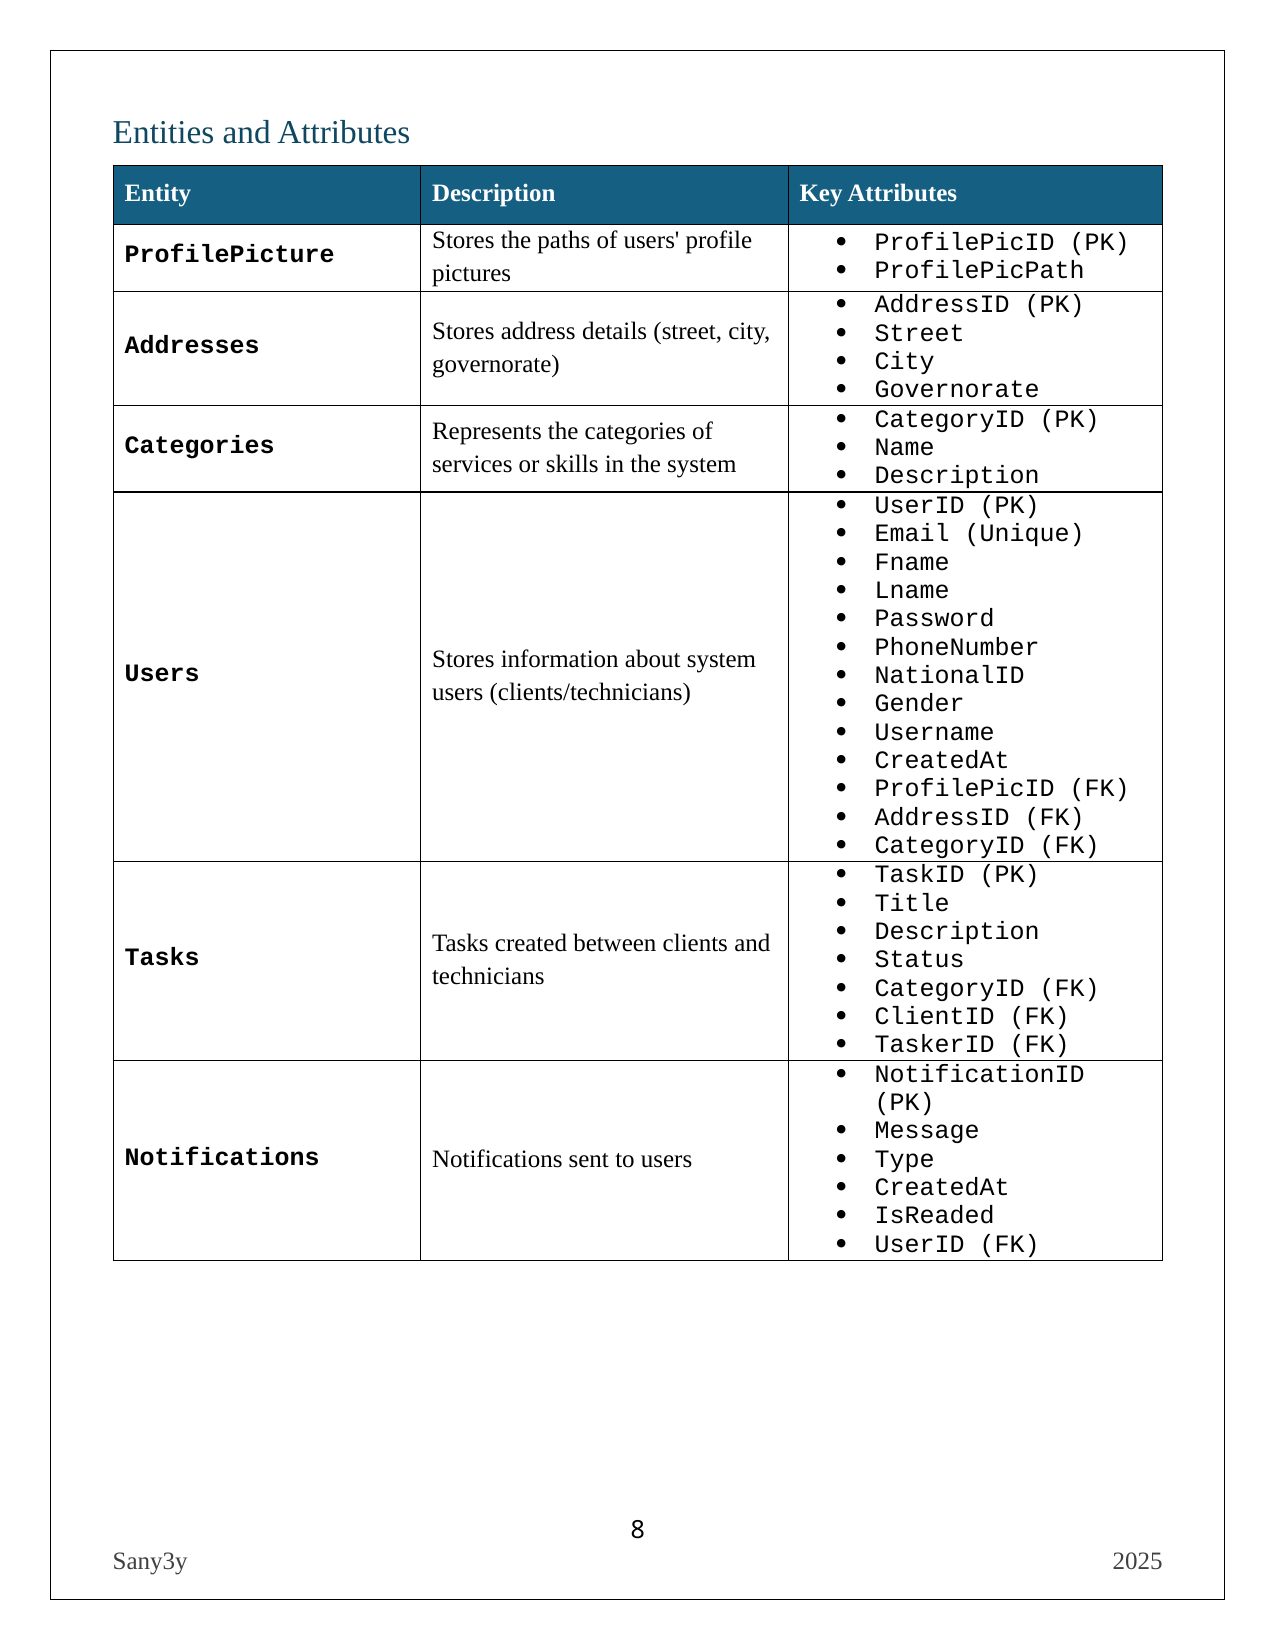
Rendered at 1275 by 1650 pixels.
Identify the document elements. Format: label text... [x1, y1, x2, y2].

table_cell TaskID (PK) Title Description Status CategoryID (FK) ClientID (FK) TaskerID (FK) [789, 862, 1162, 1060]
subtitle Entities and Attributes [112, 112, 1162, 151]
table_cell Tasks created between clients and technicians [421, 862, 788, 1060]
table_cell NotificationID (PK) Message Type CreatedAt IsReaded UserID (FK) [789, 1061, 1162, 1259]
table_cell Addresses [114, 292, 420, 405]
table_header Key Attributes [789, 166, 1162, 224]
table_cell Stores address details (street, city, governorate) [421, 292, 788, 405]
table_cell ProfilePicID (PK) ProfilePicPath [789, 225, 1162, 291]
table_cell Stores information about system users (clients/technicians) [421, 493, 788, 861]
table_cell Represents the categories of services or skills in the system [421, 406, 788, 491]
table_cell Stores the paths of users' profile pictures [421, 225, 788, 291]
table_header Description [421, 166, 788, 224]
table_cell Notifications sent to users [421, 1061, 788, 1259]
table_cell CategoryID (PK) Name Description [789, 406, 1162, 491]
table_cell Notifications [114, 1061, 420, 1259]
table_cell UserID (PK) Email (Unique) Fname Lname Password PhoneNumber NationalID Gender Username CreatedAt ProfilePicID (FK) AddressID (FK) CategoryID (FK) [789, 493, 1162, 861]
table_cell Tasks [114, 862, 420, 1060]
table_cell Categories [114, 406, 420, 491]
table_cell Users [114, 493, 420, 861]
table_cell AddressID (PK) Street City Governorate [789, 292, 1162, 405]
table_cell ProfilePicture [114, 225, 420, 291]
table_header Entity [114, 166, 420, 224]
